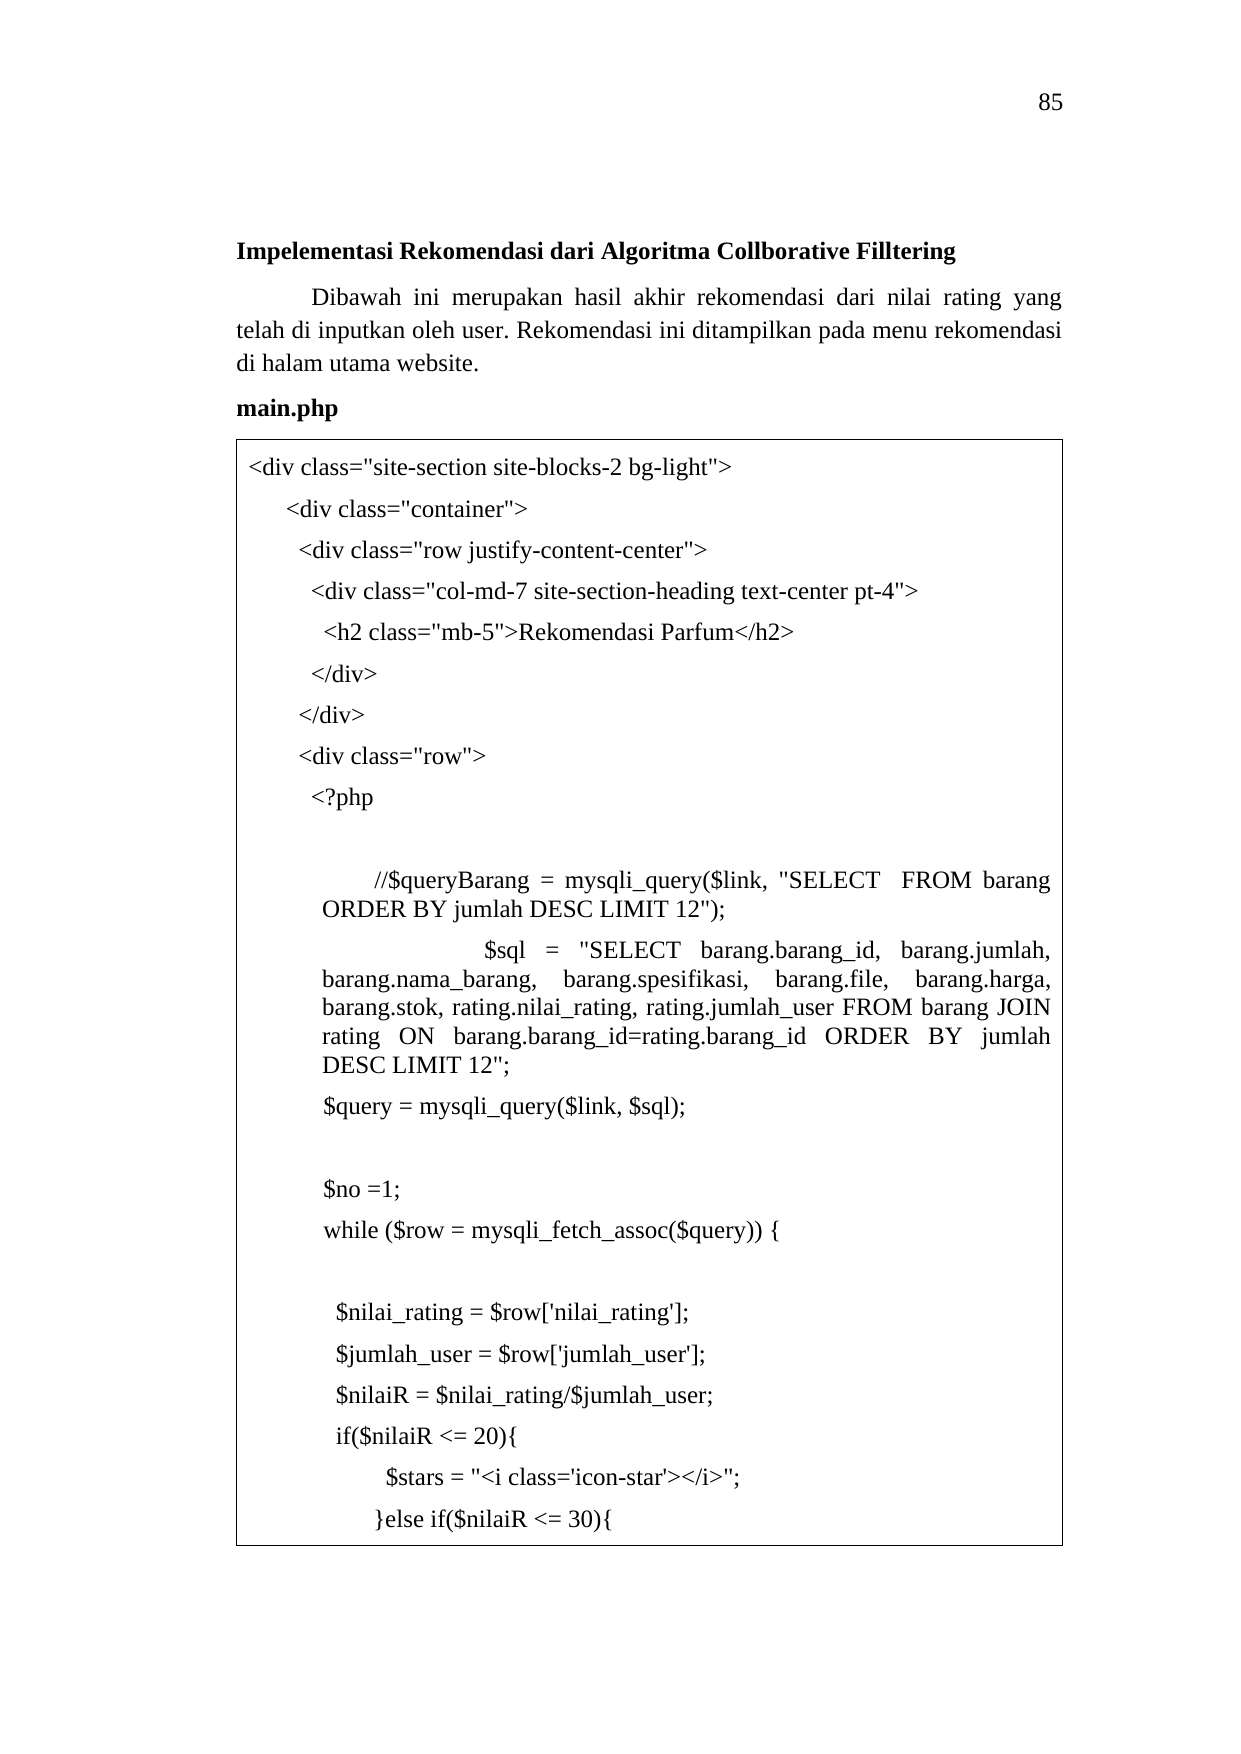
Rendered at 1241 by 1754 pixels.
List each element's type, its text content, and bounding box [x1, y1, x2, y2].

text main.php [236, 393, 1063, 422]
text Impelementasi Rekomendasi dari Algoritma Collborative Filltering [236, 236, 1063, 265]
text Dibawah ini merupakan hasil akhir rekomendasi dari nilai rating yang telah di inputkan oleh user. Rekomendasi ini ditampilkan pada menu rekomendasi di halam utama website. [236, 282, 1063, 377]
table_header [237, 440, 1062, 1545]
